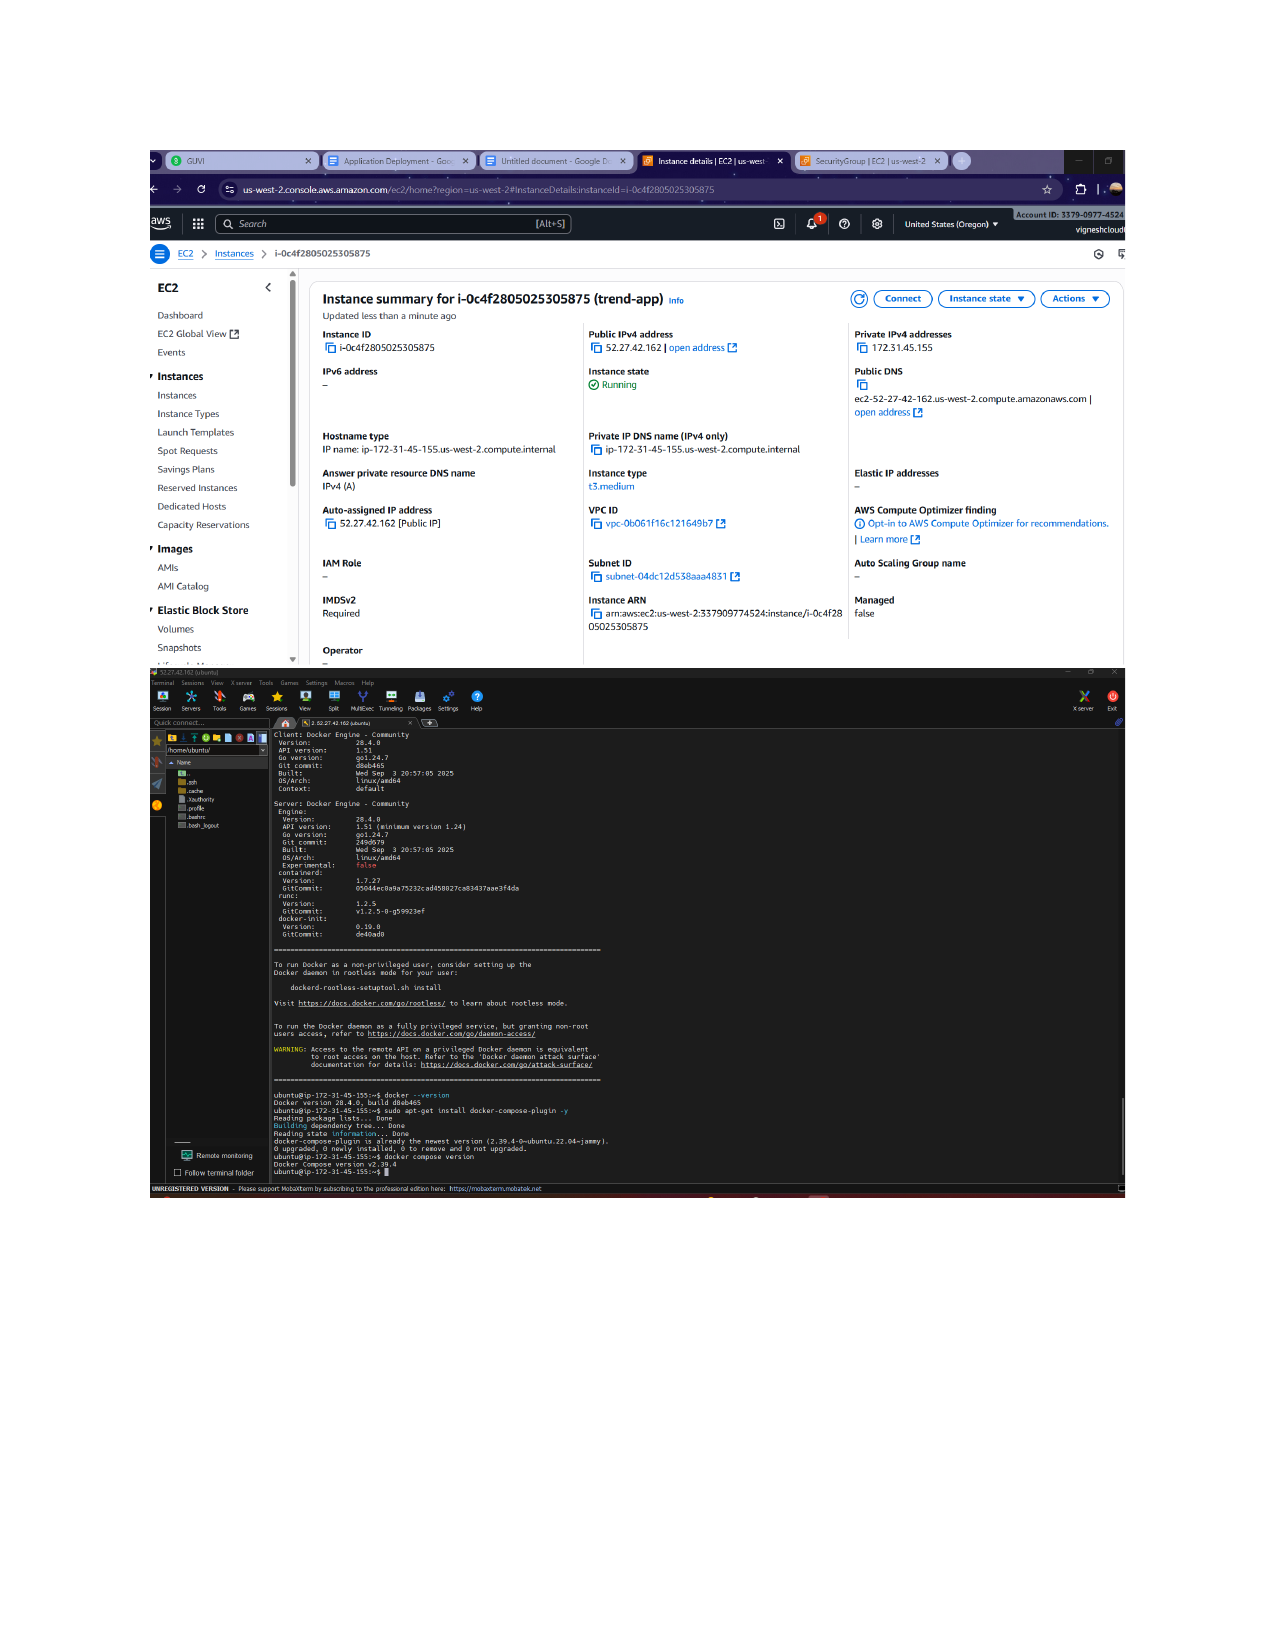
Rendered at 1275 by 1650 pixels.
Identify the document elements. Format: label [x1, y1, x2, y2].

picture [150, 150, 1125, 665]
picture [150, 668, 1125, 1198]
